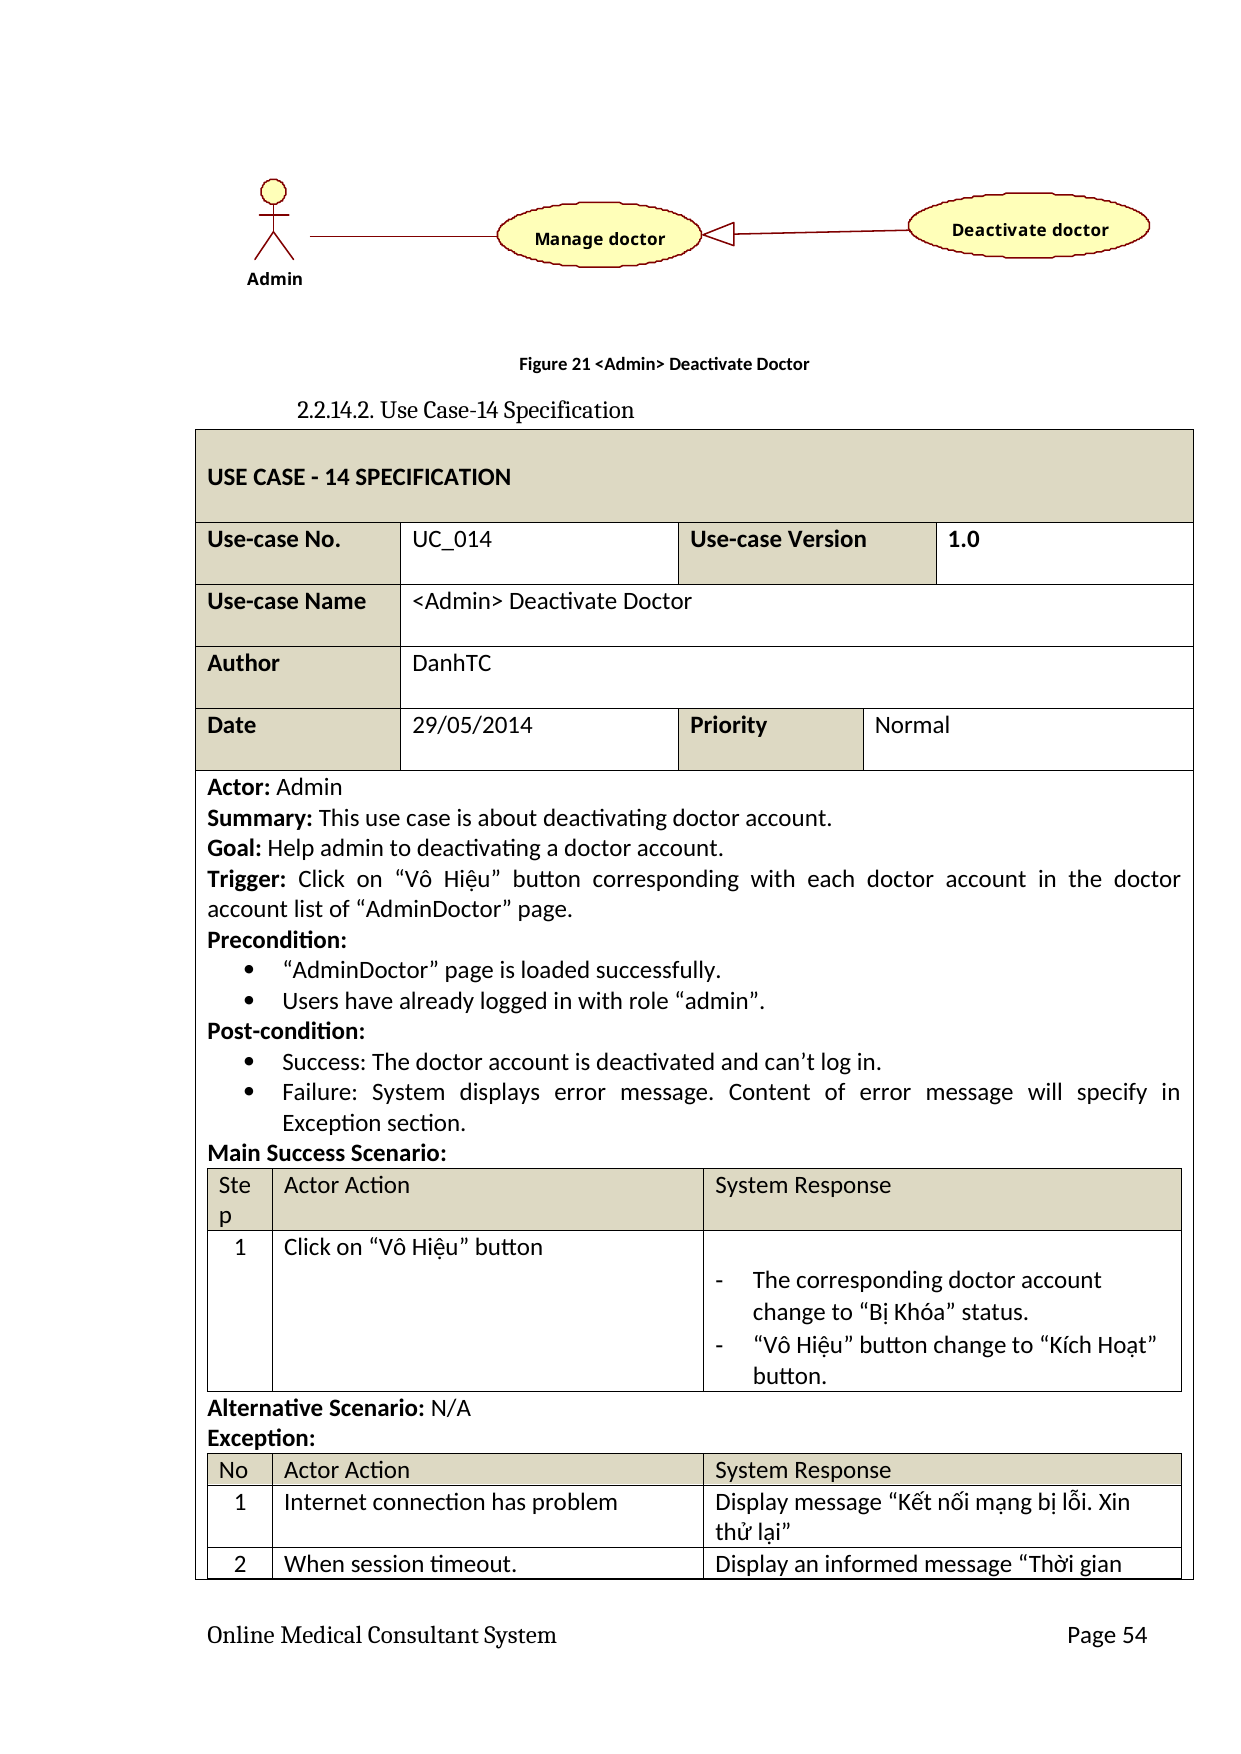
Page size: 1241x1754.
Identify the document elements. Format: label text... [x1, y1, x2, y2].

table_cell DanhTC [401, 647, 1193, 708]
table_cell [196, 771, 1193, 1579]
table_cell Normal [864, 709, 1193, 770]
table_cell Use-case No. [196, 523, 400, 584]
table_cell 1.0 [937, 523, 1193, 584]
table_cell Use-case Name [196, 585, 400, 646]
table_cell Use-case Version [679, 523, 936, 584]
table_cell Author [196, 647, 400, 708]
table_cell Date [196, 709, 400, 770]
table_cell Priority [679, 709, 863, 770]
table_cell <Admin> Deactivate Doctor [401, 585, 1193, 646]
table_cell 29/05/2014 [401, 709, 678, 770]
subtitle Use Case-14 Specification [282, 396, 1122, 425]
table_cell UC_014 [401, 523, 678, 584]
table_header USE CASE - 14 SPECIFICATION [196, 430, 1193, 522]
